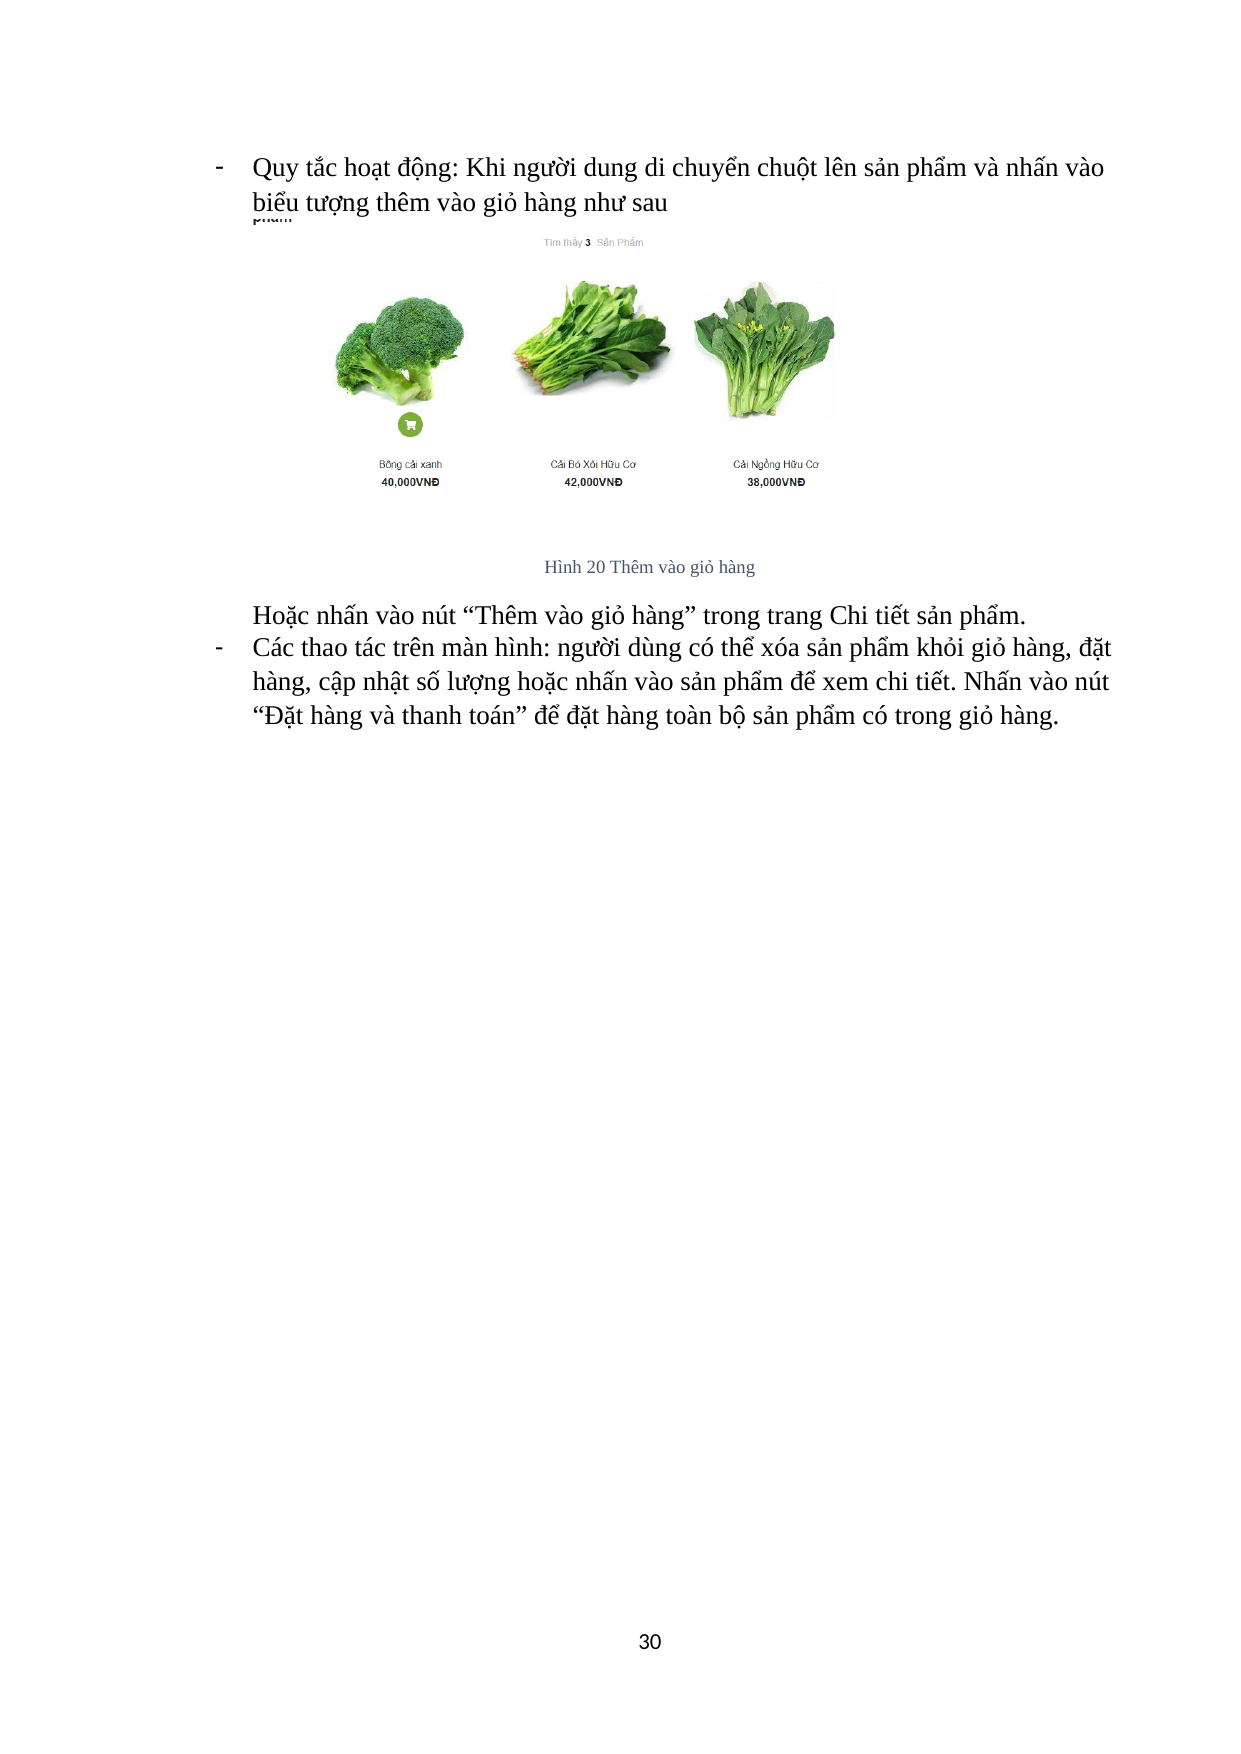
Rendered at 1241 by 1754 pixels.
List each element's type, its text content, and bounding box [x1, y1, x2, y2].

text Hình 20 Thêm vào giỏ hàng [177, 556, 1122, 578]
list Các thao tác trên màn hình: người dùng có thể xóa sản phẩm khỏi giỏ hàng, đặt hàng, cập nhật số lượng hoặc nhấn vào sản phẩm để xem chi tiết. Nhấn vào nút “Đặt hàng và thanh toán” để đặt hàng toàn bộ sản phẩm có trong giỏ hàng. [215, 630, 1122, 730]
picture [252, 219, 881, 538]
list Hoặc nhấn vào nút “Thêm vào giỏ hàng” trong trang Chi tiết sản phẩm. [252, 599, 1122, 630]
